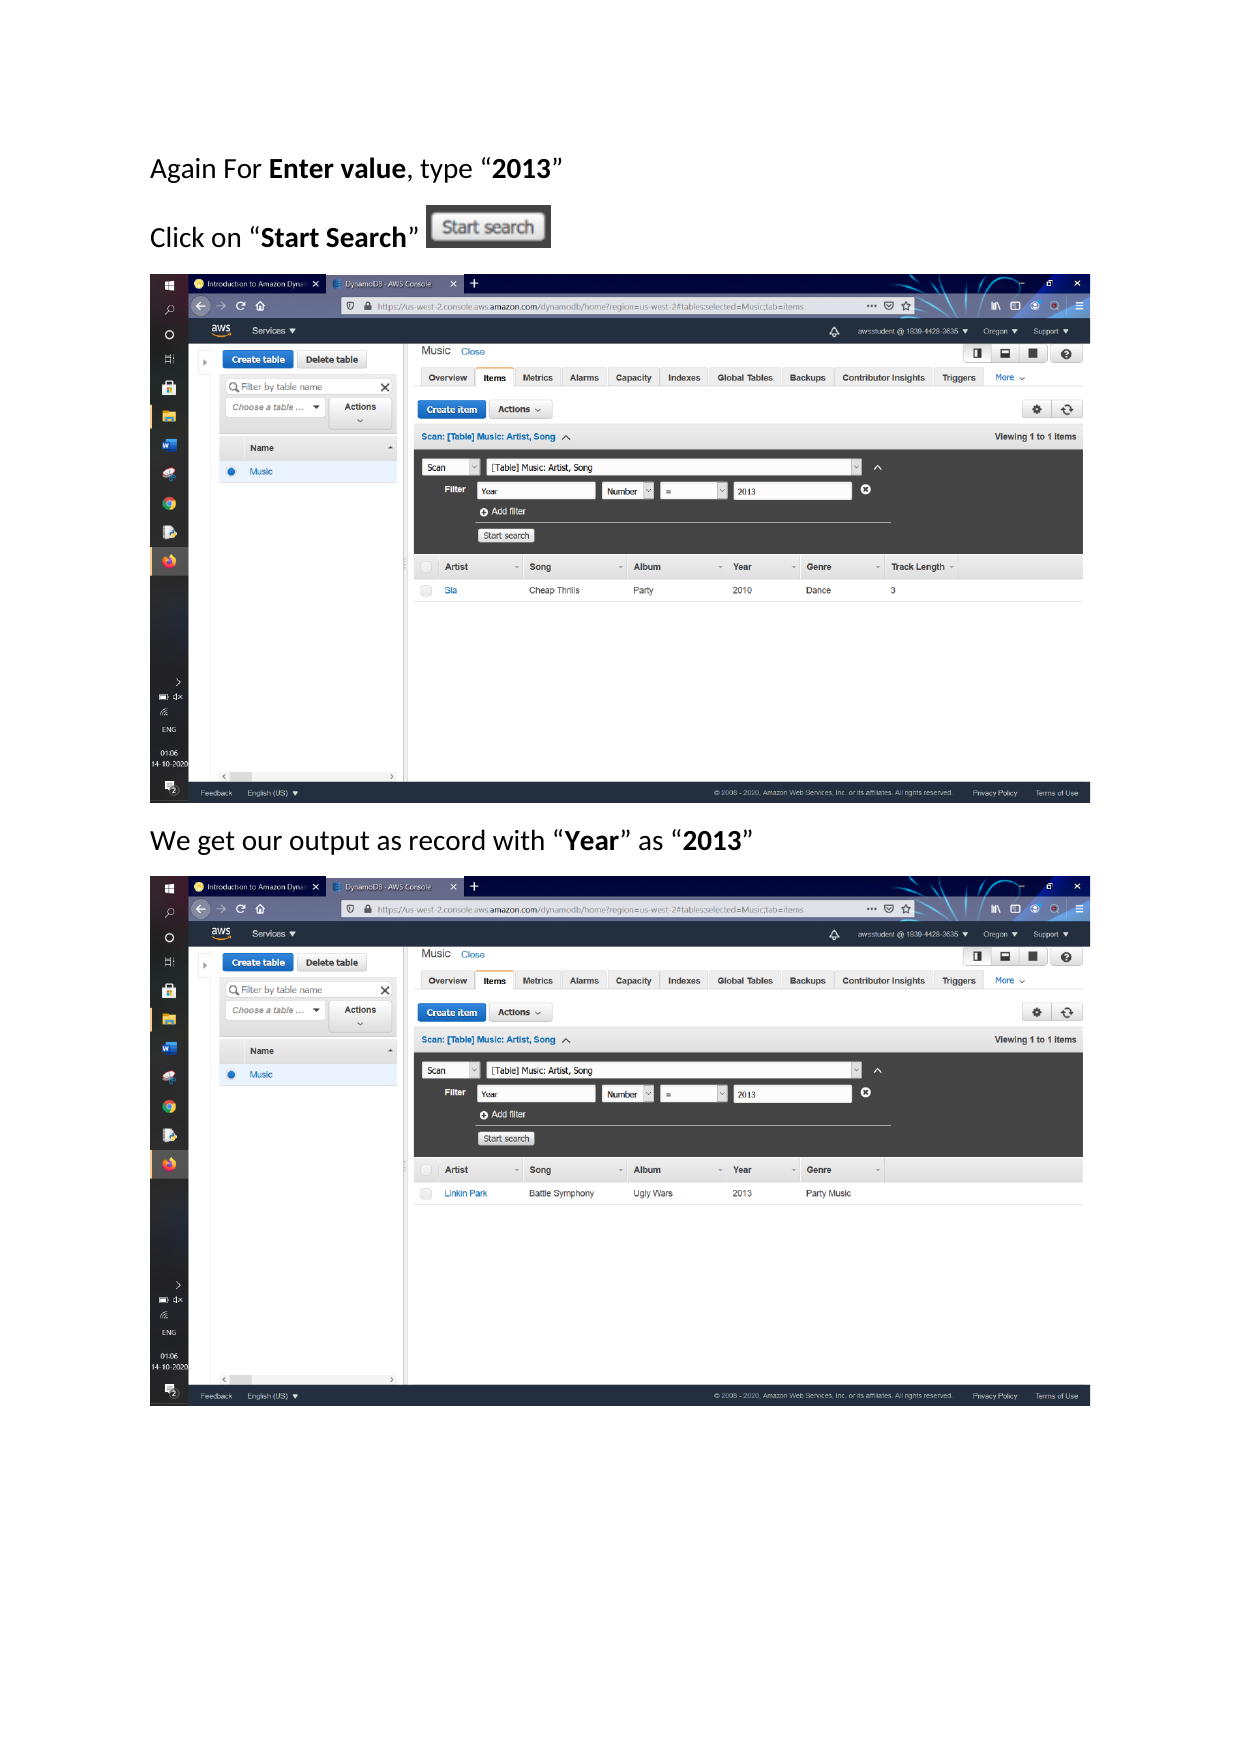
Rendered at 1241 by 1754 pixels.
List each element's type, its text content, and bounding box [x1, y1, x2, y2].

text Click on “Start Search” [150, 205, 1090, 254]
picture [426, 205, 551, 248]
picture [150, 876, 1091, 1406]
text Again For Enter value, type “2013” [150, 150, 1090, 186]
text We get our output as record with “Year” as “2013” [150, 822, 1090, 857]
picture [150, 274, 1091, 803]
